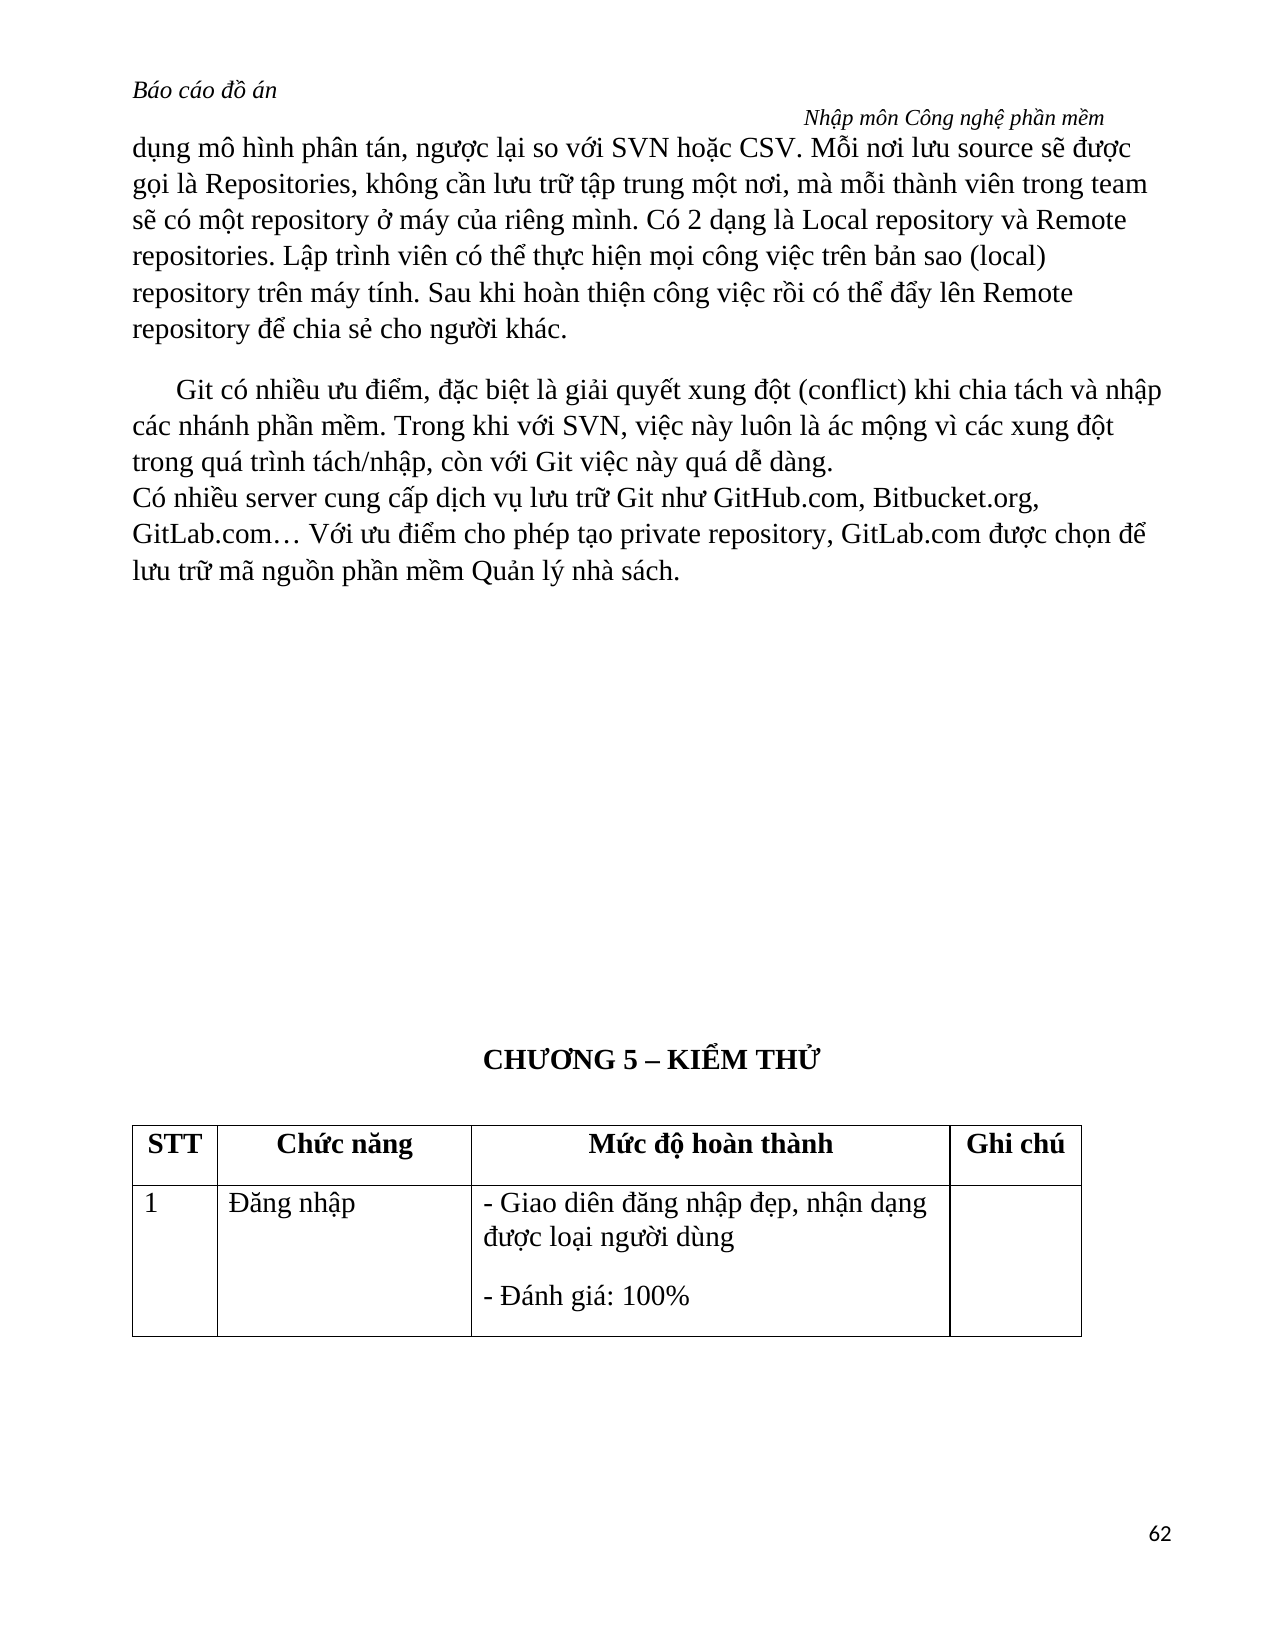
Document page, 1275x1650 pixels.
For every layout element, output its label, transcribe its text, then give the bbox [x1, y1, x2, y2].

table_cell - Giao diên đăng nhập đẹp, nhận dạng được loại người dùng - Đánh giá: 100% [472, 1186, 949, 1336]
subtitle CHƯƠNG 5 – KIỂM THỬ [132, 1042, 1171, 1075]
table_cell 1 [133, 1186, 217, 1336]
table_header Mức độ hoàn thành [472, 1126, 949, 1184]
text Git có nhiều ưu điểm, đặc biệt là giải quyết xung đột (conflict) khi chia tách và nhập các nhánh phần mềm. Trong khi với SVN, việc này luôn là ác mộng vì các xung đột trong quá trình tách/nhập, còn với Git việc này quá dễ dàng. Có nhiều server cung cấp dịch vụ lưu trữ Git như GitHub.com, Bitbucket.org, GitLab.com… Với ưu điểm cho phép tạo private repository, GitLab.com được chọn để lưu trữ mã nguồn phần mềm Quản lý nhà sách. [132, 372, 1171, 586]
table_cell [951, 1186, 1081, 1336]
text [132, 130, 1171, 344]
table_cell Đăng nhập [218, 1186, 471, 1336]
table_header Chức năng [218, 1126, 471, 1184]
table_header Ghi chú [951, 1126, 1081, 1184]
table_header STT [133, 1126, 217, 1184]
